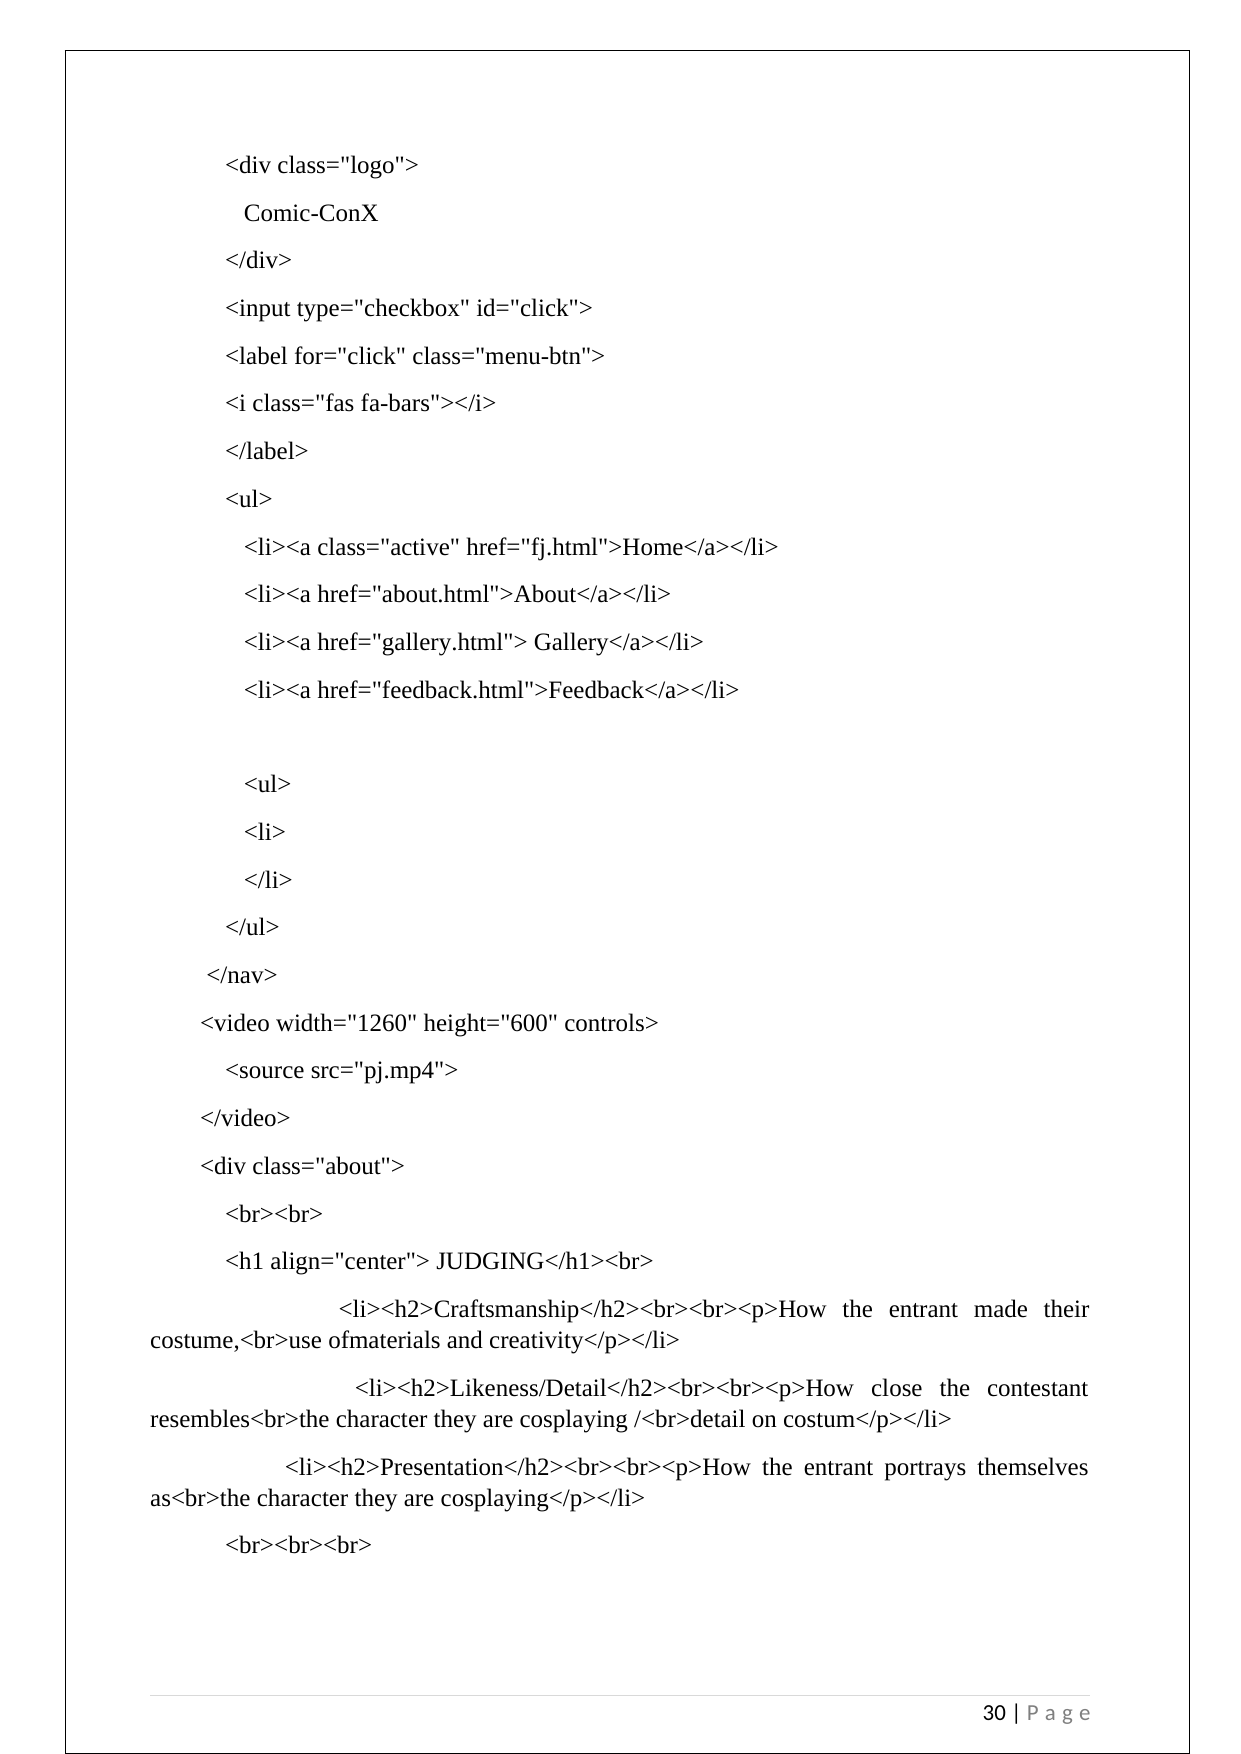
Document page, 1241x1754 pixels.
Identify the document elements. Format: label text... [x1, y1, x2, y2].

text </video> [150, 1103, 1090, 1132]
text </div> [150, 245, 1090, 274]
text <li> [150, 817, 1090, 846]
text <h1 align="center"> JUDGING</h1><br> [150, 1246, 1090, 1275]
text Comic-ConX [150, 198, 1090, 226]
text <input type="checkbox" id="click"> [150, 293, 1090, 322]
text </nav> [150, 960, 1090, 989]
text <li><a href="feedback.html">Feedback</a></li> [150, 675, 1090, 703]
text <div class="logo"> [150, 150, 1090, 179]
text <ul> [150, 484, 1090, 513]
text <i class="fas fa-bars"></i> [150, 388, 1090, 417]
text <li><h2>Presentation</h2><br><br><p>How the entrant portrays themselves as<br>the character they are cosplaying</p></li> [150, 1452, 1090, 1511]
text <li><a href="gallery.html"> Gallery</a></li> [150, 627, 1090, 656]
text <br><br> [150, 1199, 1090, 1227]
text <div class="about"> [150, 1151, 1090, 1180]
text </label> [150, 436, 1090, 465]
text <li><h2>Likeness/Detail</h2><br><br><p>How close the contestant resembles<br>the character they are cosplaying /<br>detail on costum</p></li> [150, 1373, 1090, 1433]
text <video width="1260" height="600" controls> [150, 1008, 1090, 1037]
text <br><br><br> [150, 1530, 1090, 1559]
text <li><a class="active" href="fj.html">Home</a></li> [150, 532, 1090, 560]
text <li><a href="about.html">About</a></li> [150, 579, 1090, 608]
text <li><h2>Craftsmanship</h2><br><br><p>How the entrant made their costume,<br>use ofmaterials and creativity</p></li> [150, 1294, 1090, 1354]
text <source src="pj.mp4"> [150, 1056, 1090, 1084]
text <label for="click" class="menu-btn"> [150, 341, 1090, 369]
text </li> [150, 865, 1090, 893]
text <ul> [150, 769, 1090, 798]
text </ul> [150, 912, 1090, 941]
